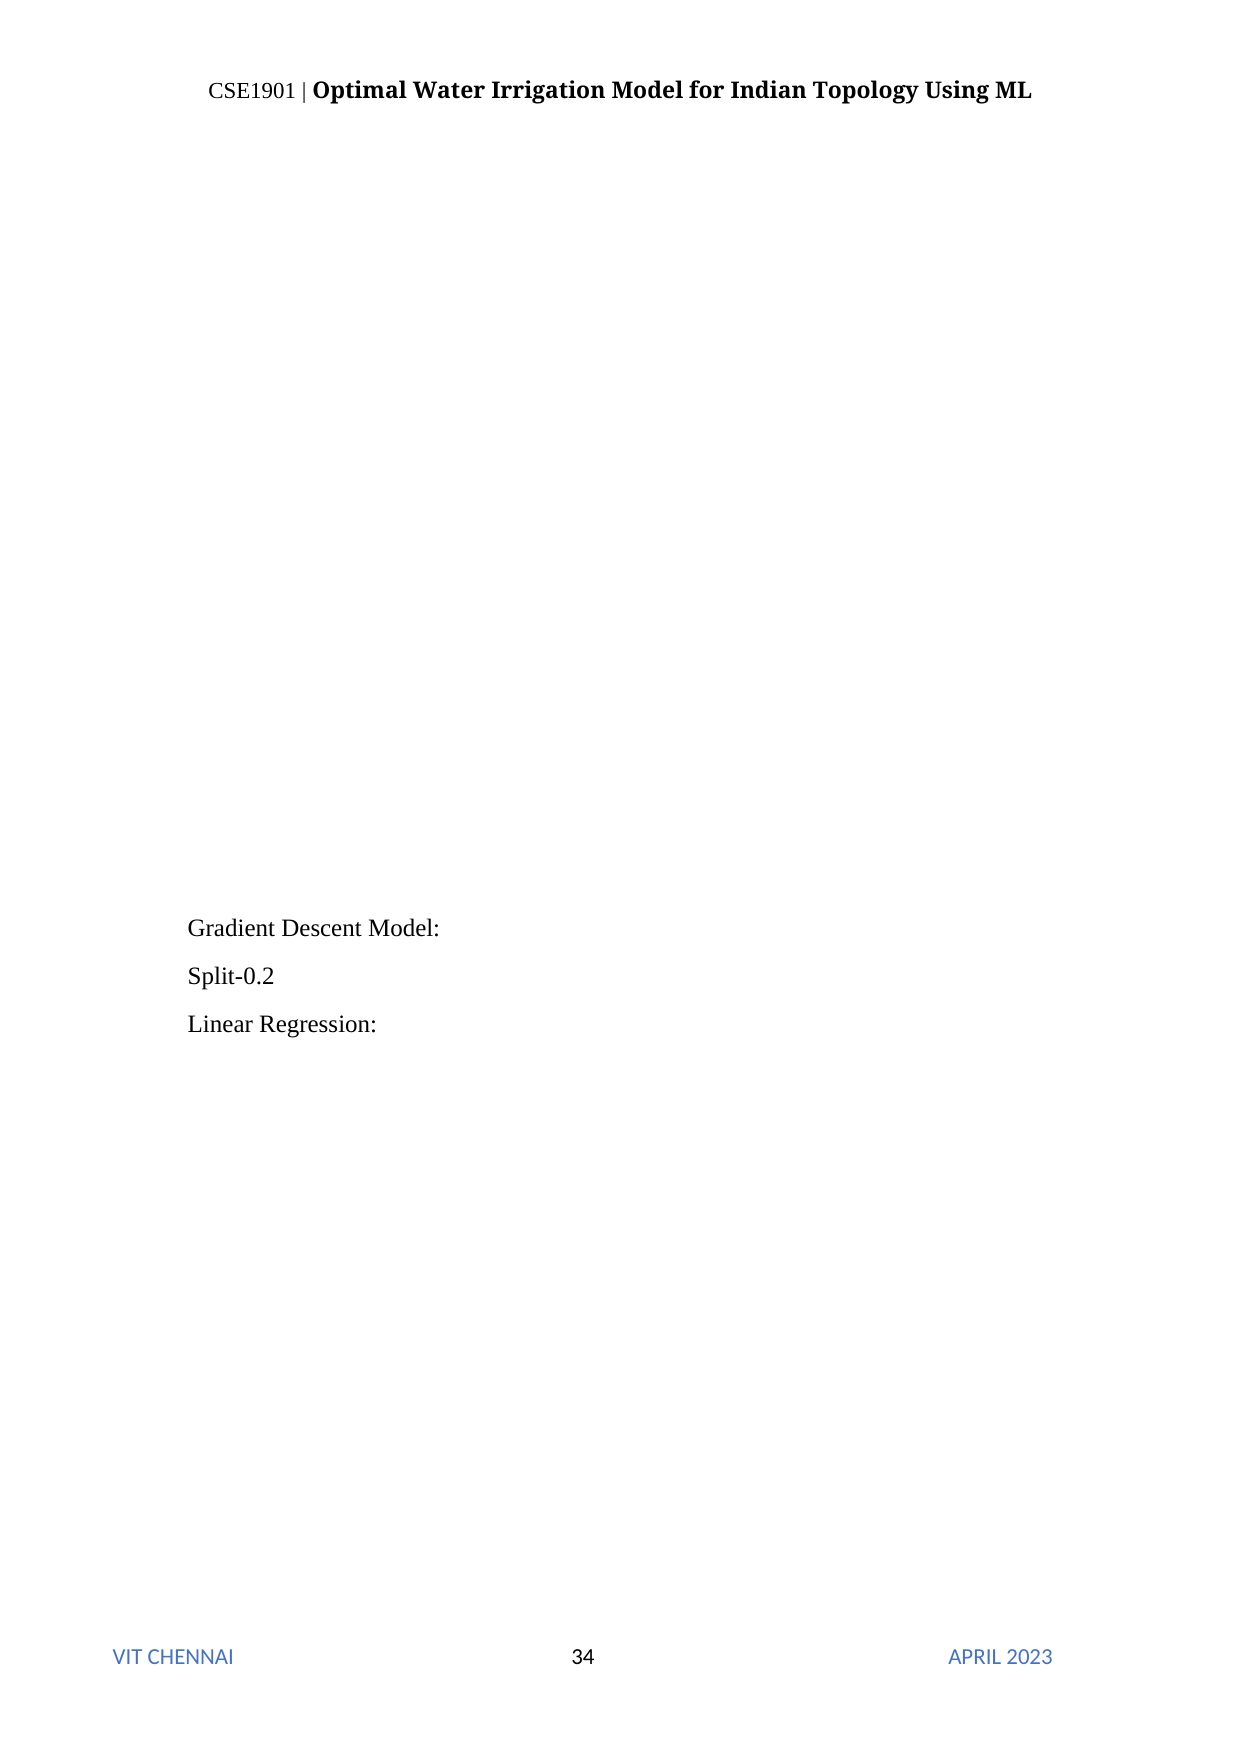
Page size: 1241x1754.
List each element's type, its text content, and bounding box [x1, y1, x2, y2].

text Linear Regression: [187, 1009, 1128, 1037]
text Split-0.2 [187, 961, 1128, 990]
text Gradient Descent Model: [187, 913, 1128, 942]
